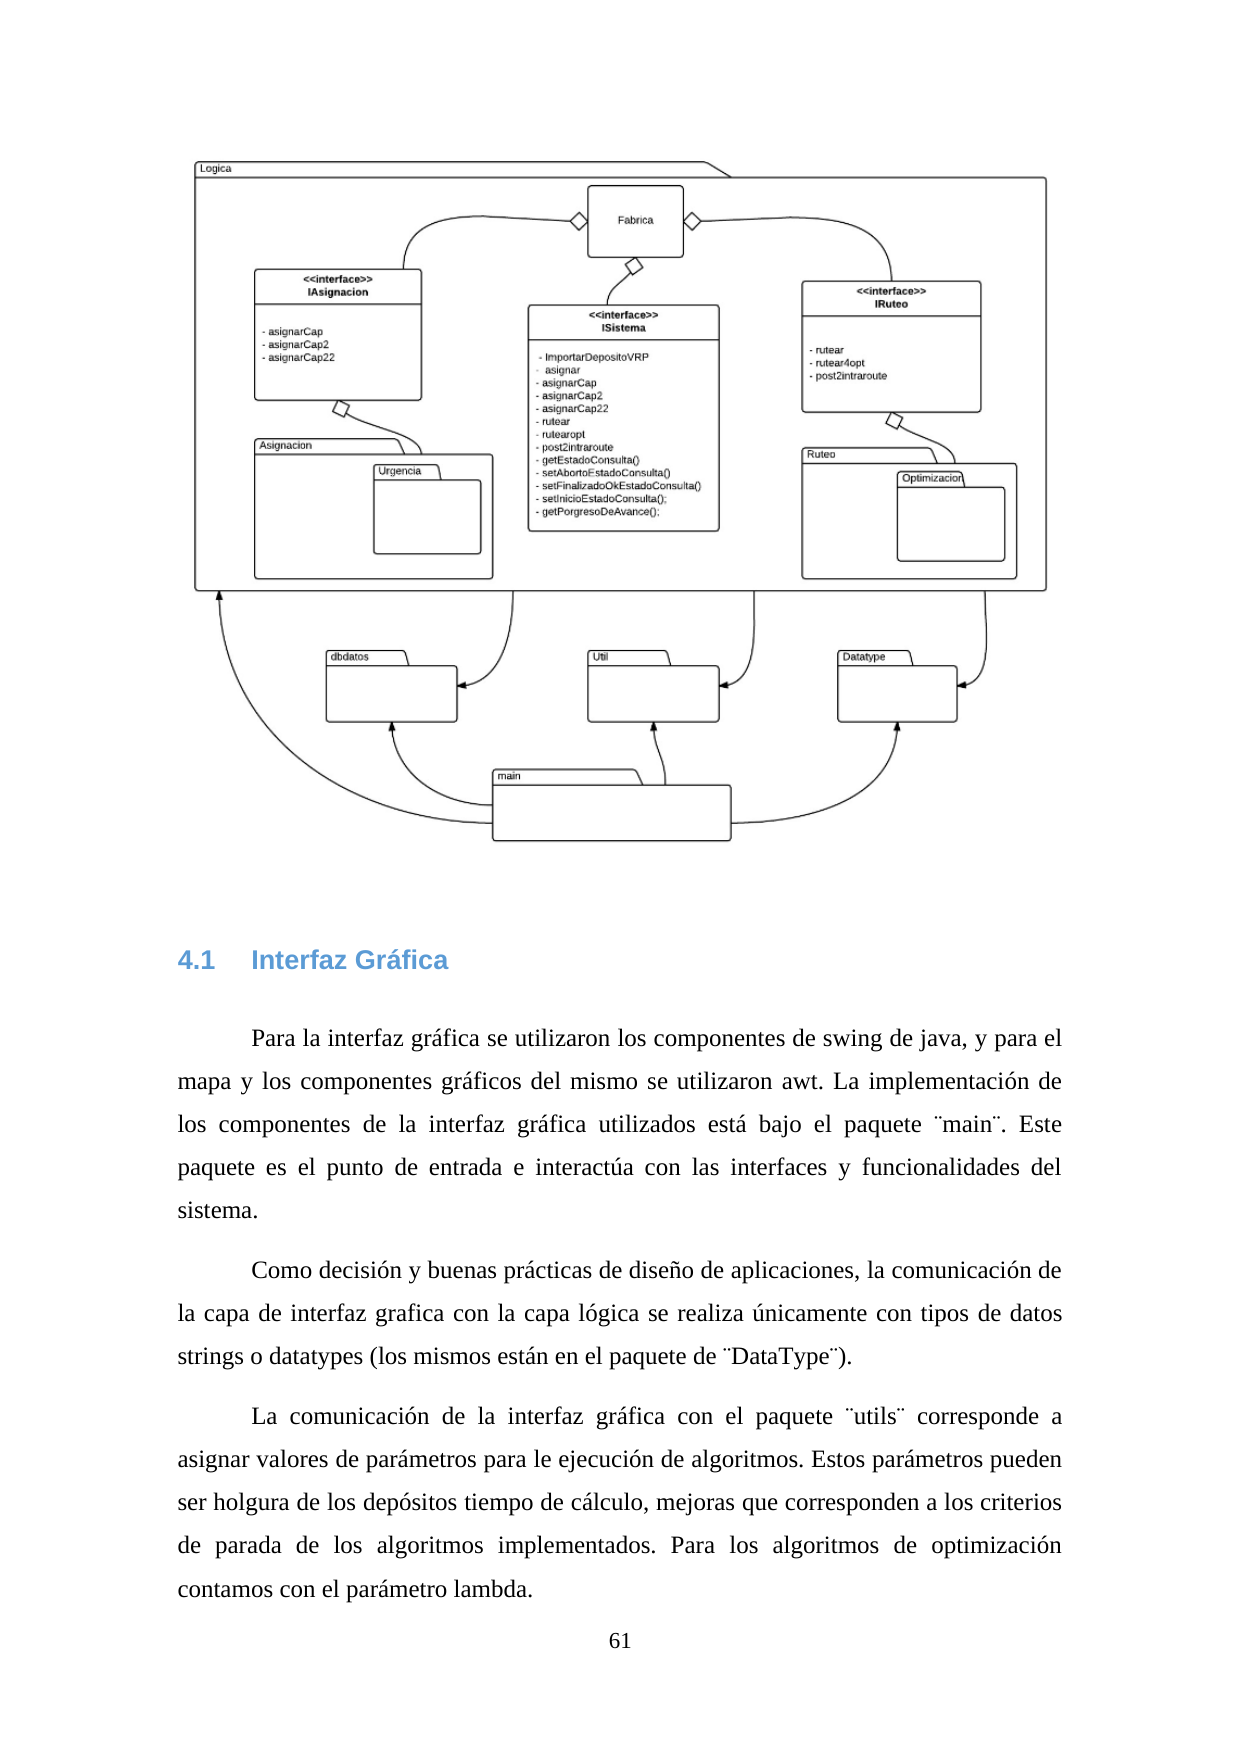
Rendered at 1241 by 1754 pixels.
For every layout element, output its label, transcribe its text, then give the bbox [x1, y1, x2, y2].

subtitle Interfaz Gráfica [178, 944, 1063, 975]
text Como decisión y buenas prácticas de diseño de aplicaciones, la comunicación de la capa de interfaz grafica con la capa lógica se realiza únicamente con tipos de datos strings o datatypes (los mismos están en el paquete de ¨DataType¨). [177, 1255, 1063, 1370]
picture [177, 147, 1063, 851]
text Para la interfaz gráfica se utilizaron los componentes de swing de java, y para el mapa y los componentes gráficos del mismo se utilizaron awt. La implementación de los componentes de la interfaz gráfica utilizados está bajo el paquete ¨main¨. Este paquete es el punto de entrada e interactúa con las interfaces y funcionalidades del sistema. [177, 1023, 1063, 1224]
text La comunicación de la interfaz gráfica con el paquete ¨utils¨ corresponde a asignar valores de parámetros para le ejecución de algoritmos. Estos parámetros pueden ser holgura de los depósitos tiempo de cálculo, mejoras que corresponden a los criterios de parada de los algoritmos implementados. Para los algoritmos de optimización contamos con el parámetro lambda. [177, 1401, 1063, 1602]
